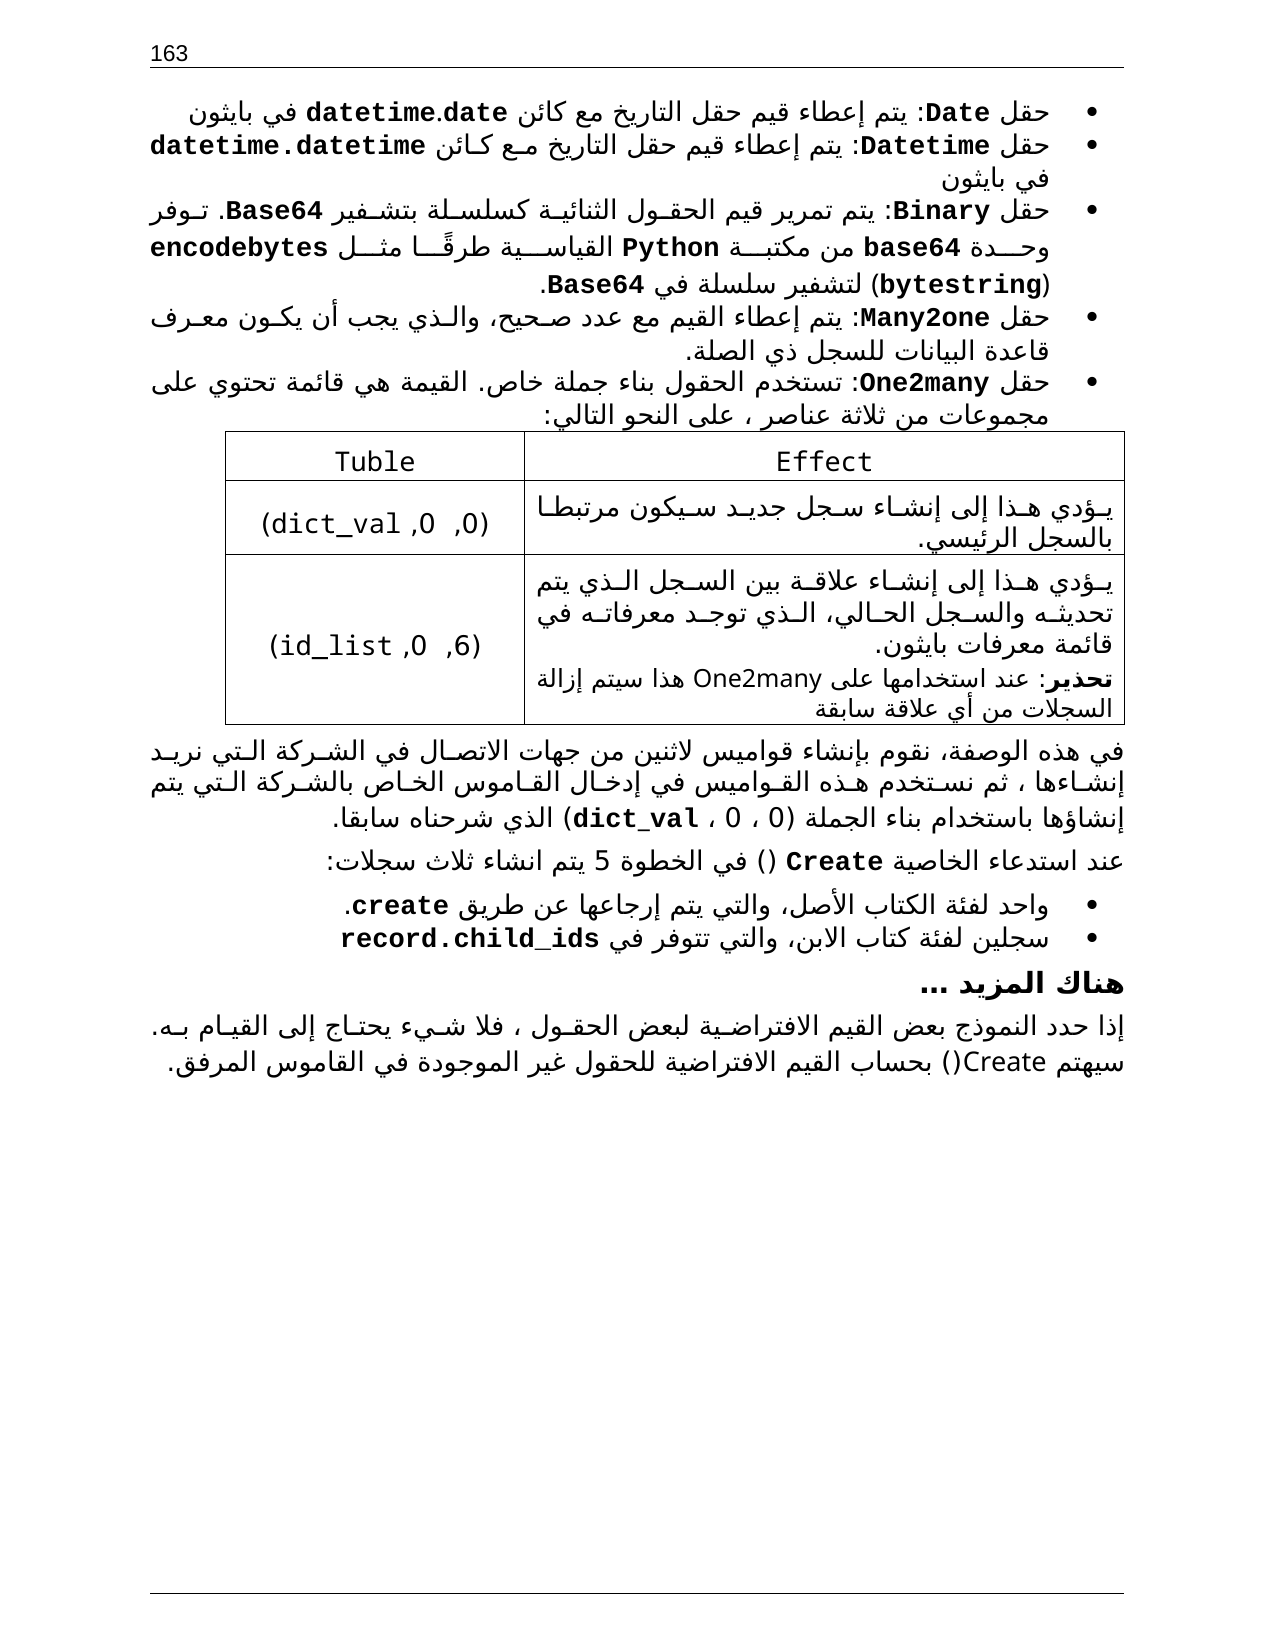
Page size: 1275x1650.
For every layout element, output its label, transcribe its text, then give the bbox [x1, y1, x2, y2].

list حقل Datetime: يتم إعطاء قيم حقل التاريخ مع كائن datetime.datetime في بايثون [150, 129, 1087, 194]
list حقل One2many: تستخدم الحقول بناء جملة خاص. القيمة هي قائمة تحتوي على مجموعات من ثلاثة عناصر ، على النحو التالي: [150, 366, 1087, 431]
list حقل Date: يتم إعطاء قيم حقل التاريخ مع كائن datetime.date في بايثون [150, 92, 1087, 129]
text عند استدعاء الخاصية Create () في الخطوة 5 يتم انشاء ثلاث سجلات: [150, 846, 1125, 879]
list سجلين لفئة كتاب الابن، والتي تتوفر في record.child_ids [150, 922, 1087, 956]
table_header Effect [525, 432, 1124, 479]
list واحد لفئة الكتاب الأصل، والتي يتم إرجاعها عن طريق create. [150, 889, 1087, 922]
text إذا حدد النموذج بعض القيم الافتراضية لبعض الحقول ، فلا شيء يحتاج إلى القيام به. سيهتم Create() بحساب القيم الافتراضية للحقول غير الموجودة في القاموس المرفق. [150, 1011, 1125, 1079]
list حقل Many2one: يتم إعطاء القيم مع عدد صحيح، والذي يجب أن يكون معرف قاعدة البيانات للسجل ذي الصلة. [150, 302, 1087, 366]
table_header Tuble [226, 432, 524, 479]
table_cell يؤدي هذا إلى إنشاء علاقة بين السجل الذي يتم تحديثه والسجل الحالي، الذي توجد معرفاته في قائمة معرفات بايثون. تحذير: عند استخدامها على One2many هذا سيتم إزالة السجلات من أي علاقة سابقة [525, 555, 1124, 723]
table_cell (6, 0, id_list) [226, 555, 524, 723]
text هناك المزيد … [150, 966, 1125, 1000]
table_cell (0, 0, dict_val) [226, 481, 524, 554]
list حقل Binary: يتم تمرير قيم الحقول الثنائية كسلسلة بتشفير Base64. توفر وحدة base64 من مكتبة Python القياسية طرقًا مثل encodebytes (bytestring) لتشفير سلسلة في Base64. [150, 194, 1087, 302]
table_cell يؤدي هذا إلى إنشاء سجل جديد سيكون مرتبطا بالسجل الرئيسي. [525, 481, 1124, 554]
text في هذه الوصفة، نقوم بإنشاء قواميس لاثنين من جهات الاتصال في الشركة التي نريد إنشاءها ، ثم نستخدم هذه القواميس في إدخال القاموس الخاص بالشركة التي يتم إنشاؤها باستخدام بناء الجملة (0 ، 0 ، dict_val) الذي شرحناه سابقا. [150, 735, 1125, 835]
